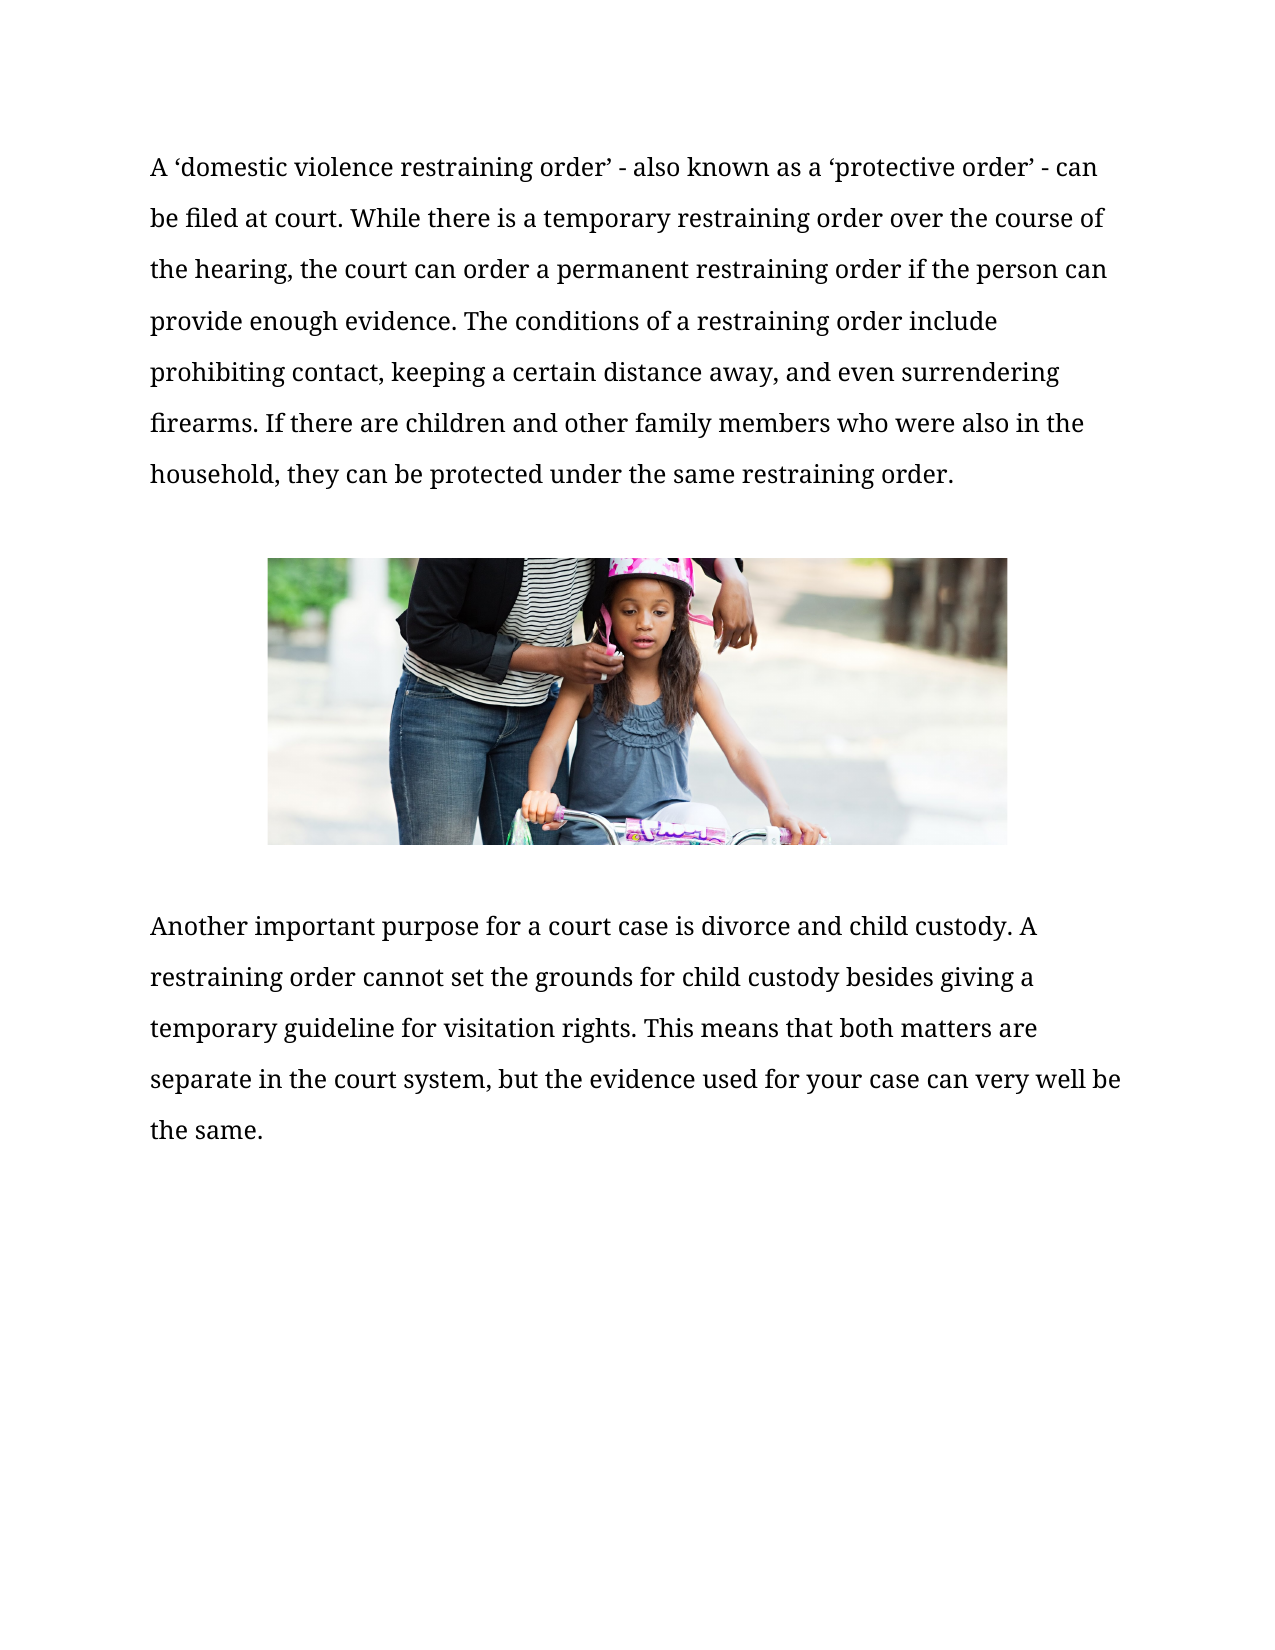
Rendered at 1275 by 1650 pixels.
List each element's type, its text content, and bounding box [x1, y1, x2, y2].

picture [267, 558, 1008, 845]
text Another important purpose for a court case is divorce and child custody. A restraining order cannot set the grounds for child custody besides giving a temporary guideline for visitation rights. This means that both matters are separate in the court system, but the evidence used for your case can very well be the same. [150, 909, 1125, 1147]
text A ‘domestic violence restraining order’ - also known as a ‘protective order’ - can be filed at court. While there is a temporary restraining order over the course of the hearing, the court can order a permanent restraining order if the person can provide enough evidence. The conditions of a restraining order include prohibiting contact, keeping a certain distance away, and even surrendering firearms. If there are children and other family members who were also in the household, they can be protected under the same restraining order. [150, 150, 1125, 490]
